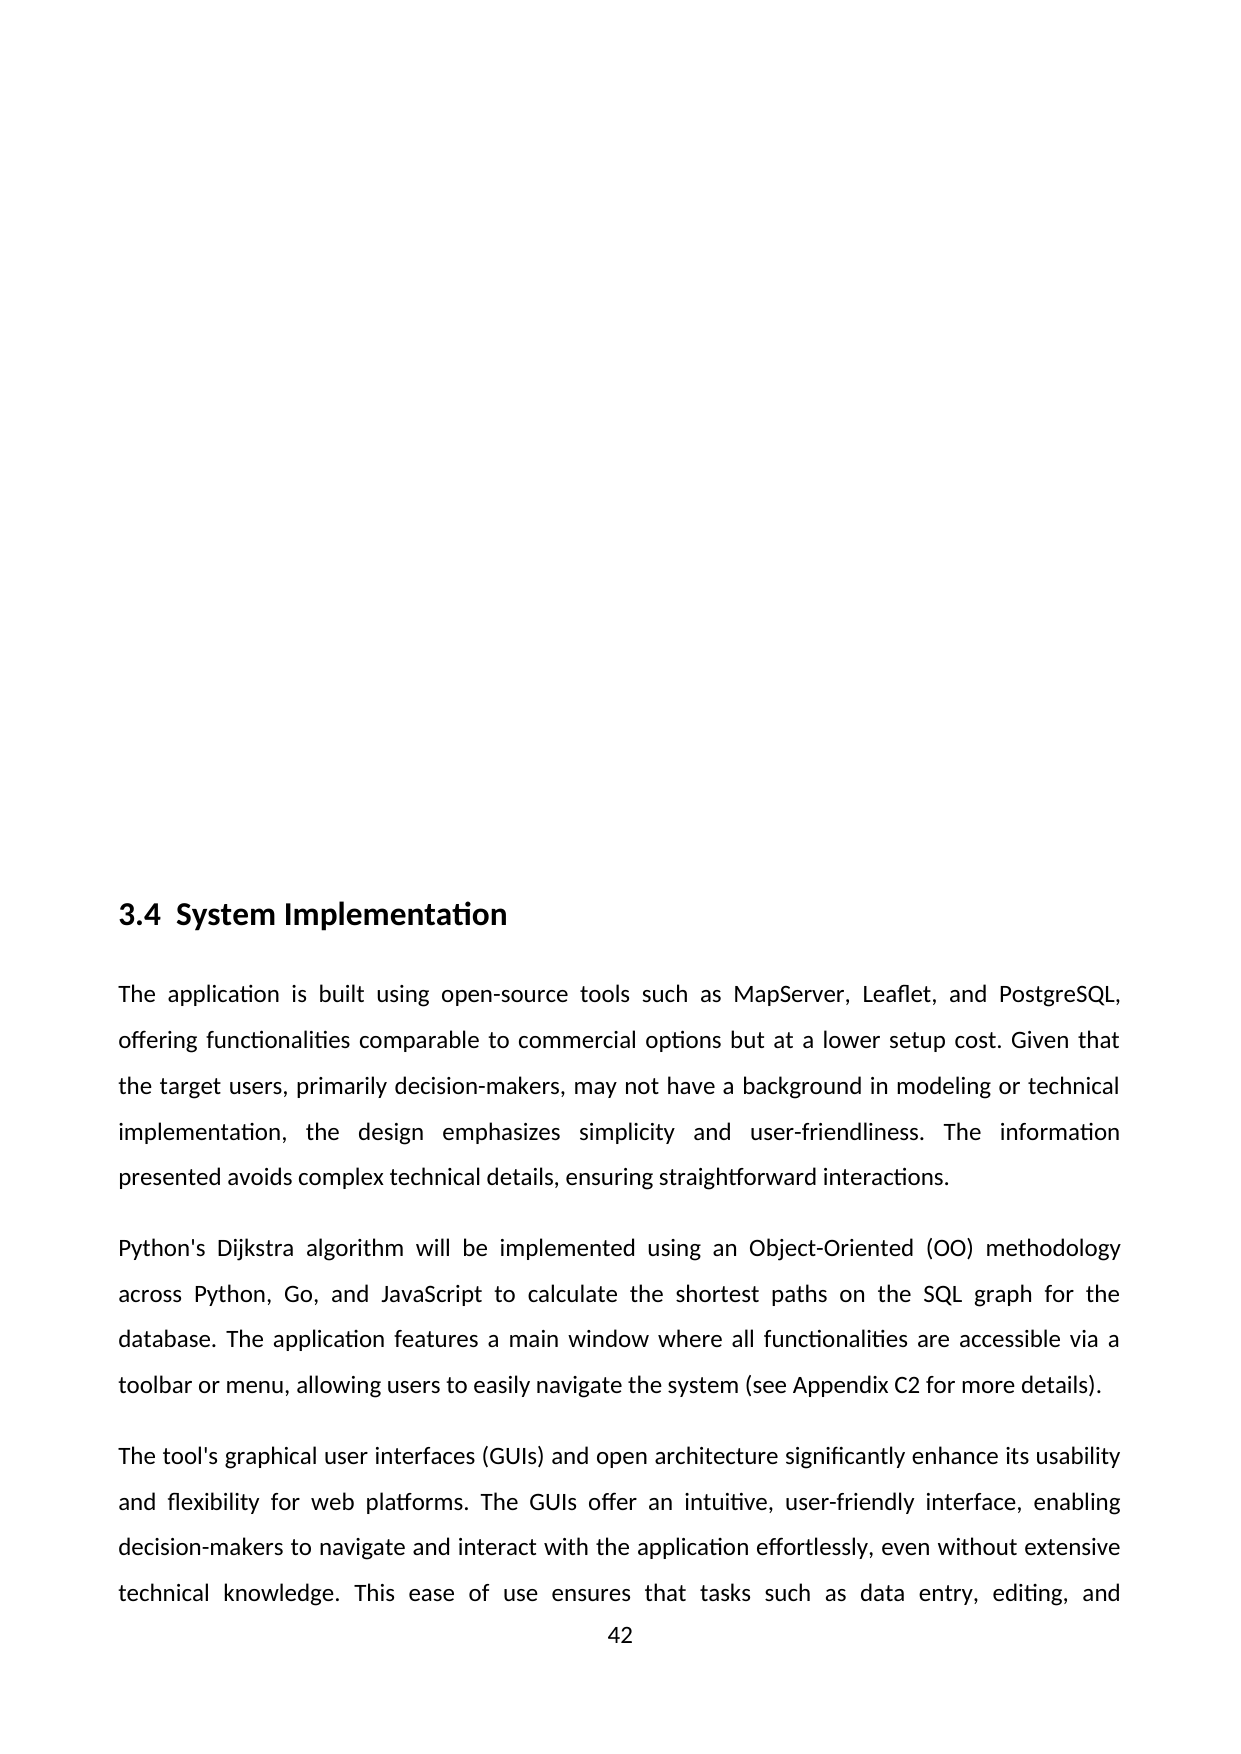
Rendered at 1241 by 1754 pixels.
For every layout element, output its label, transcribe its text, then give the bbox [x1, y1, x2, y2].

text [118, 1440, 1122, 1608]
text The application is built using open-source tools such as MapServer, Leaflet, and PostgreSQL, offering functionalities comparable to commercial options but at a lower setup cost. Given that the target users, primarily decision-makers, may not have a background in modeling or technical implementation, the design emphasizes simplicity and user-friendliness. The information presented avoids complex technical details, ensuring straightforward interactions. [118, 978, 1122, 1192]
text 3.4 System Implementation [118, 892, 1122, 933]
text Python's Dijkstra algorithm will be implemented using an Object-Oriented (OO) methodology across Python, Go, and JavaScript to calculate the shortest paths on the SQL graph for the database. The application features a main window where all functionalities are accessible via a toolbar or menu, allowing users to easily navigate the system (see Appendix C2 for more details). [118, 1232, 1122, 1400]
